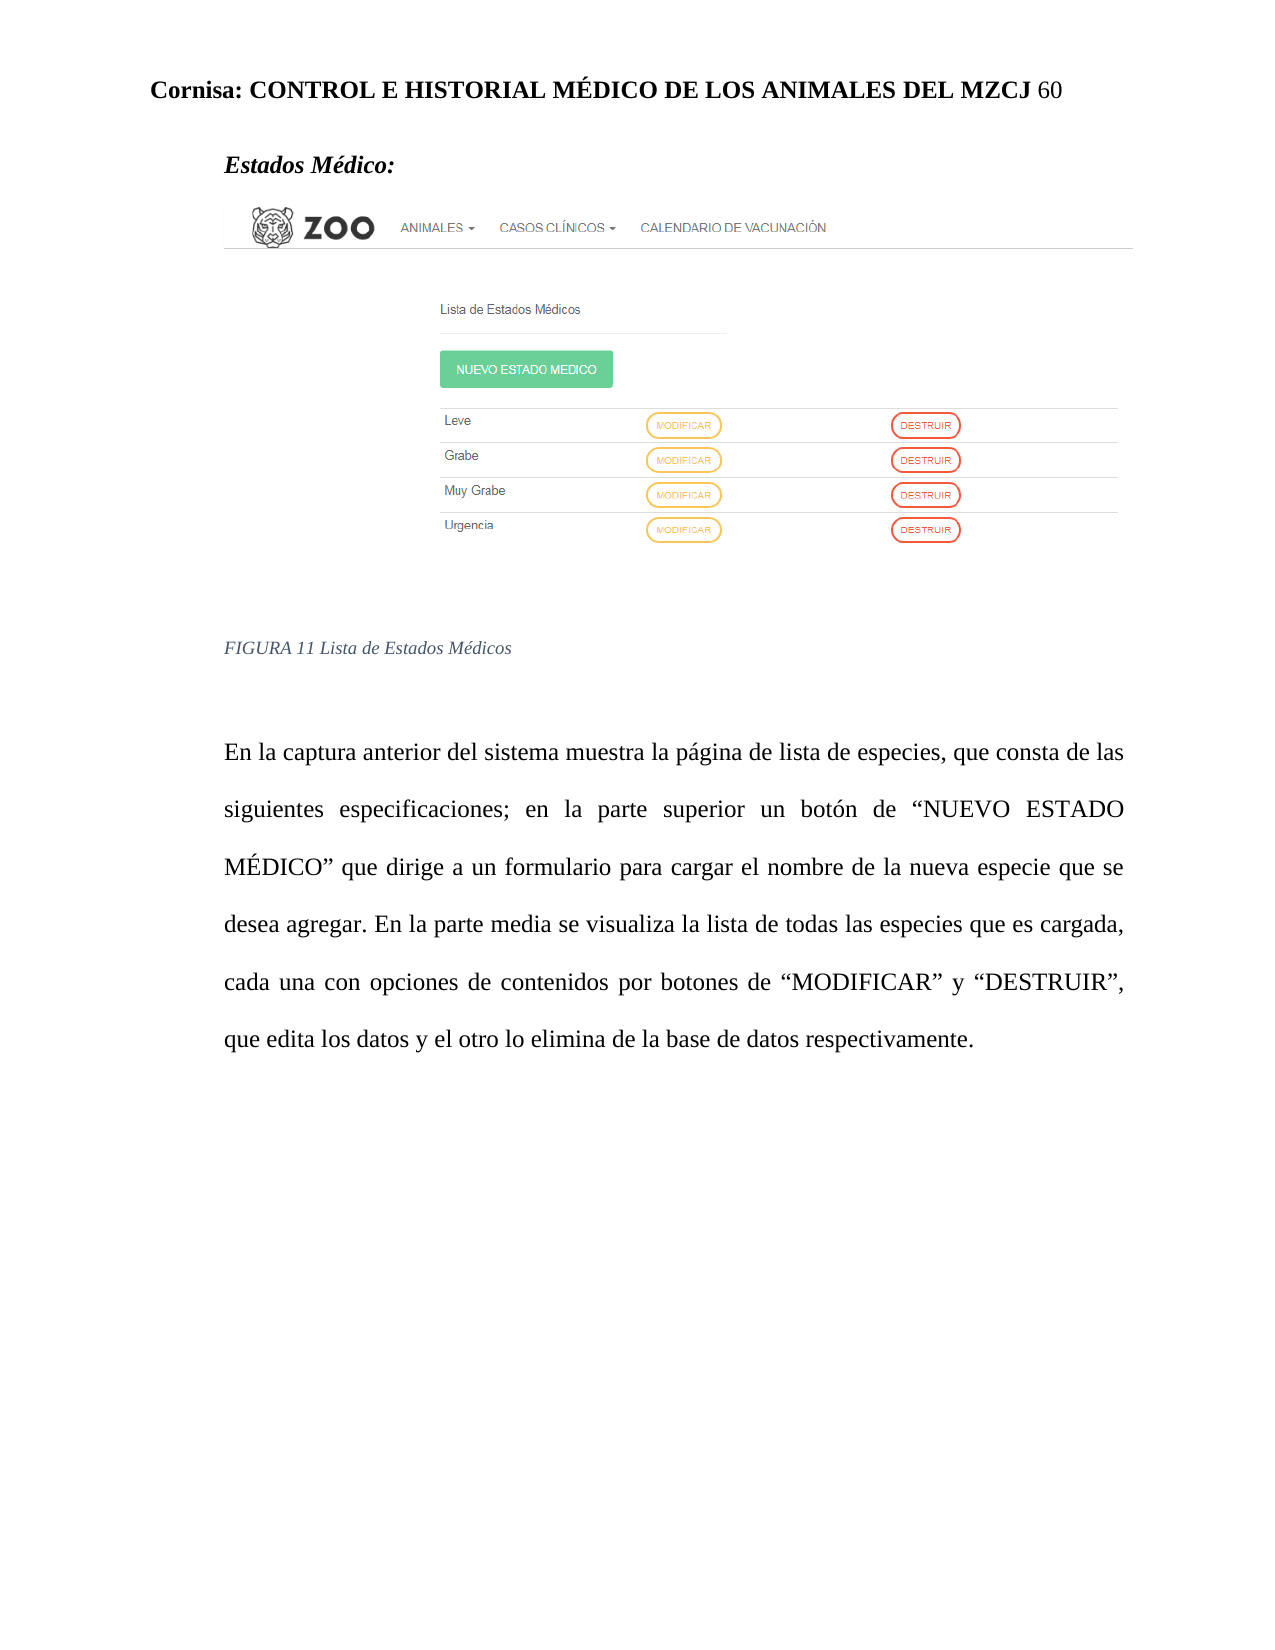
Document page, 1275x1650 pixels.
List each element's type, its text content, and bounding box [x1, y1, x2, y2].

picture [223, 207, 1133, 608]
subtitle Estados Médico: [150, 150, 1125, 179]
text En la captura anterior del sistema muestra la página de lista de especies, que consta de las siguientes especificaciones; en la parte superior un botón de “NUEVO ESTADO MÉDICO” que dirige a un formulario para cargar el nombre de la nueva especie que se desea agregar. En la parte media se visualiza la lista de todas las especies que es cargada, cada una con opciones de contenidos por botones de “MODIFICAR” y “DESTRUIR”, que edita los datos y el otro lo elimina de la base de datos respectivamente. [224, 737, 1125, 1053]
text FIGURA 11 Lista de Estados Médicos [150, 637, 1125, 658]
